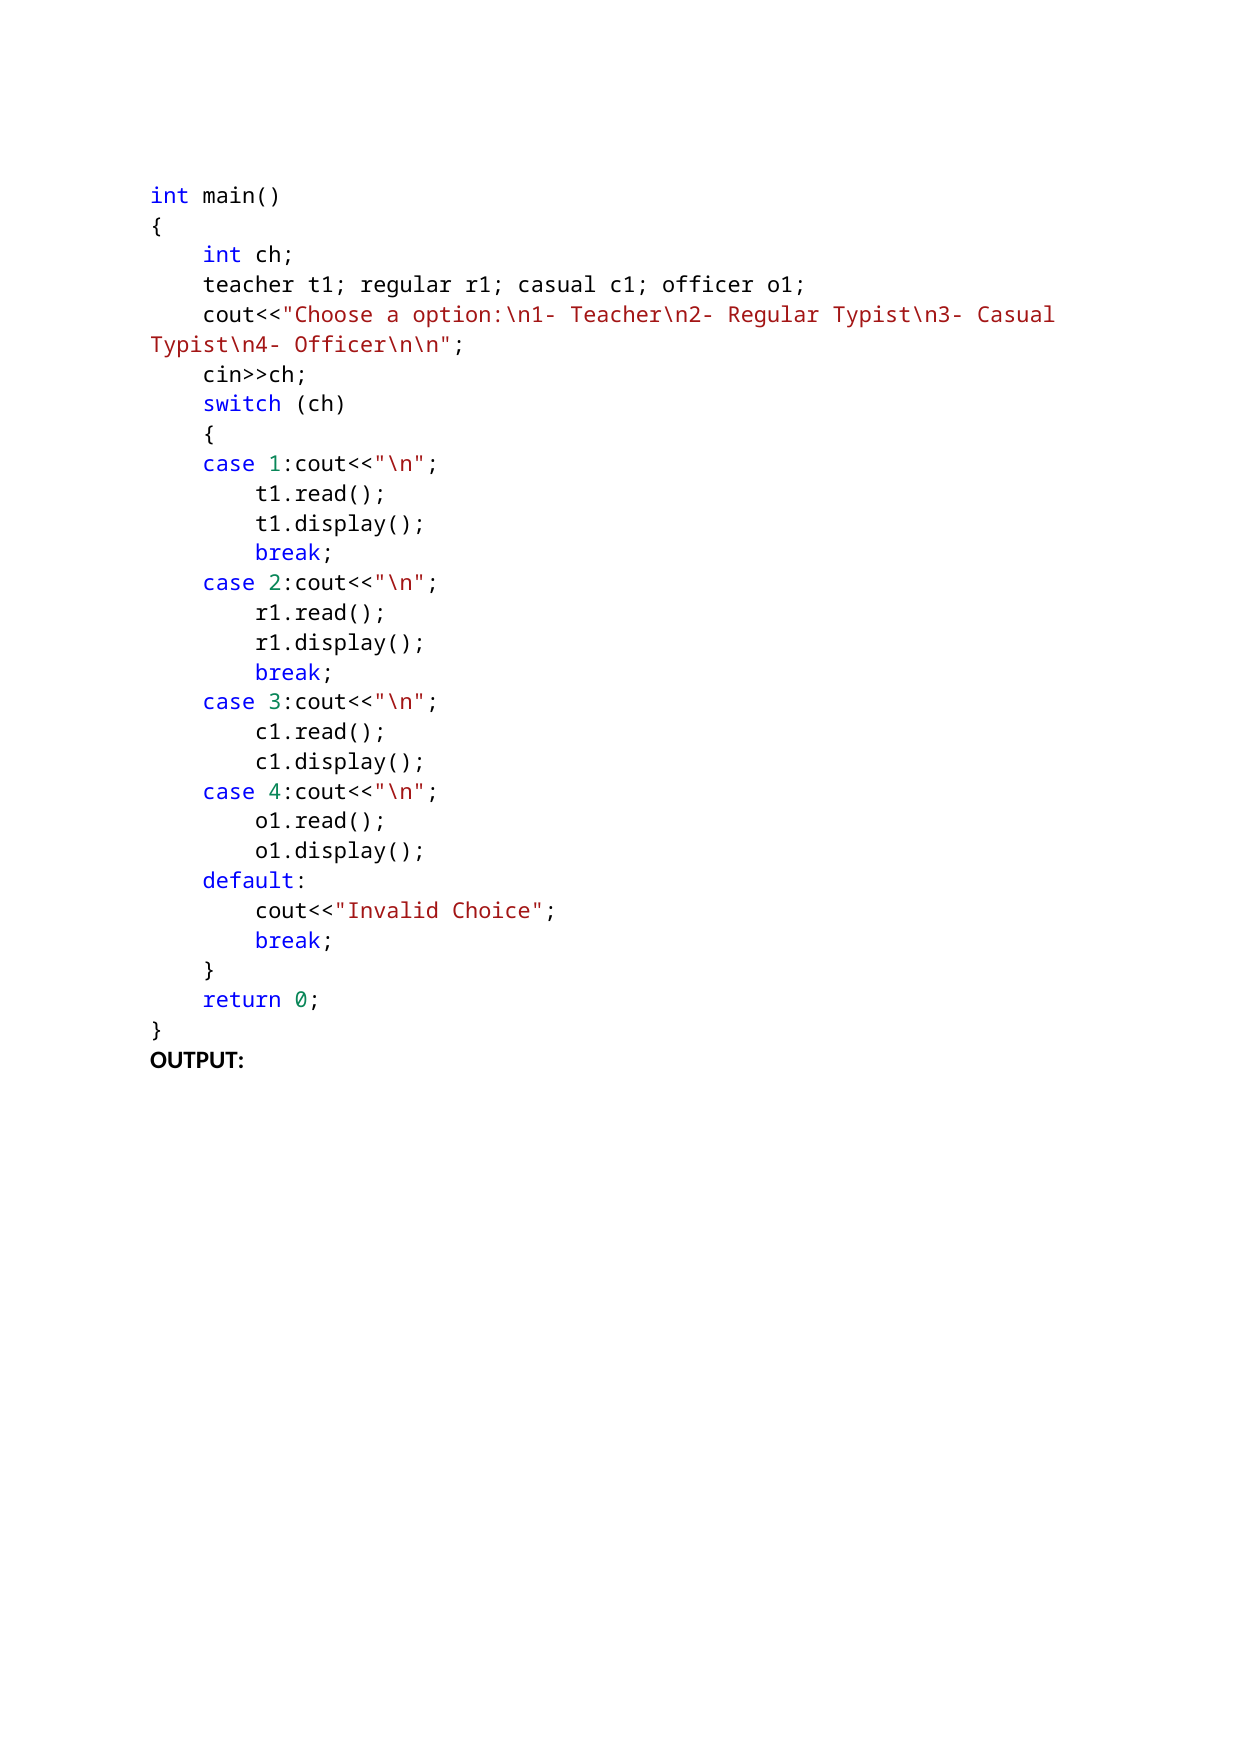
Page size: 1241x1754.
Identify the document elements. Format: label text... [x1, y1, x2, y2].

text } [150, 954, 1090, 984]
text t1.read(); [150, 478, 1090, 507]
text o1.display(); [150, 835, 1090, 865]
text case 2:cout<<"\n"; [150, 567, 1090, 597]
text return 0; [150, 984, 1090, 1014]
text c1.read(); [150, 716, 1090, 746]
text { [150, 418, 1090, 448]
text o1.read(); [150, 805, 1090, 835]
text break; [150, 924, 1090, 954]
text default: [150, 865, 1090, 895]
text { [150, 209, 1090, 239]
text int main() [150, 180, 1090, 209]
text cout<<"Invalid Choice"; [150, 895, 1090, 924]
text break; [150, 537, 1090, 567]
text int ch; [150, 239, 1090, 269]
text } [150, 1014, 1090, 1044]
text c1.display(); [150, 746, 1090, 776]
text OUTPUT: [150, 1044, 1090, 1074]
text case 4:cout<<"\n"; [150, 776, 1090, 805]
text cout<<"Choose a option:\n1- Teacher\n2- Regular Typist\n3- Casual Typist\n4- Officer\n\n"; [150, 299, 1090, 358]
text switch (ch) [150, 388, 1090, 418]
text case 1:cout<<"\n"; [150, 448, 1090, 478]
text cin>>ch; [150, 358, 1090, 388]
text case 3:cout<<"\n"; [150, 686, 1090, 716]
text teacher t1; regular r1; casual c1; officer o1; [150, 269, 1090, 299]
text t1.display(); [150, 507, 1090, 537]
text r1.read(); [150, 597, 1090, 627]
text r1.display(); [150, 627, 1090, 656]
text break; [150, 656, 1090, 686]
